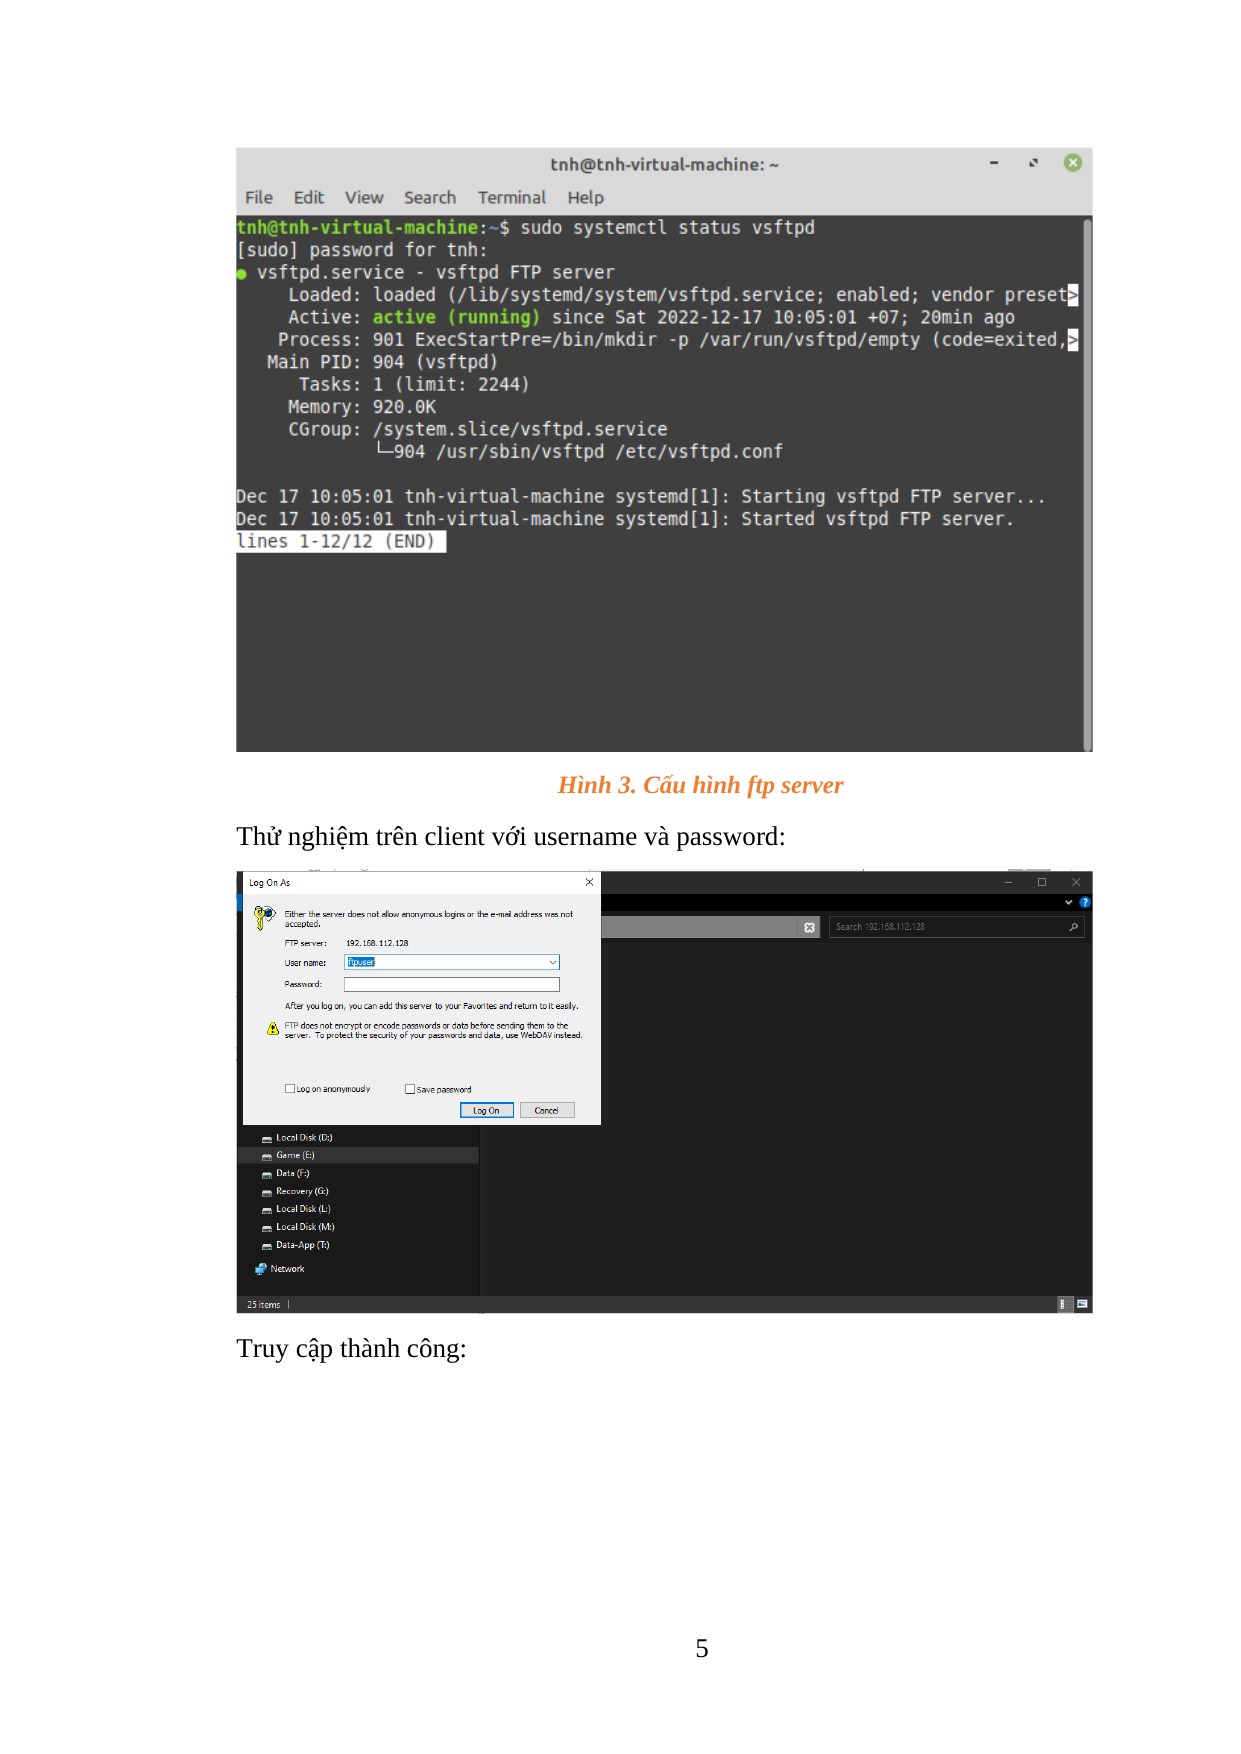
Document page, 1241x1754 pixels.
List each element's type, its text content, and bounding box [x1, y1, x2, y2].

text Thử nghiệm trên client với username và password: [236, 820, 1092, 851]
text Truy cập thành công: [236, 1332, 1092, 1363]
picture [236, 869, 1093, 1314]
text Hình 3. Cấu hình ftp server [236, 770, 1092, 799]
picture [236, 147, 1093, 752]
